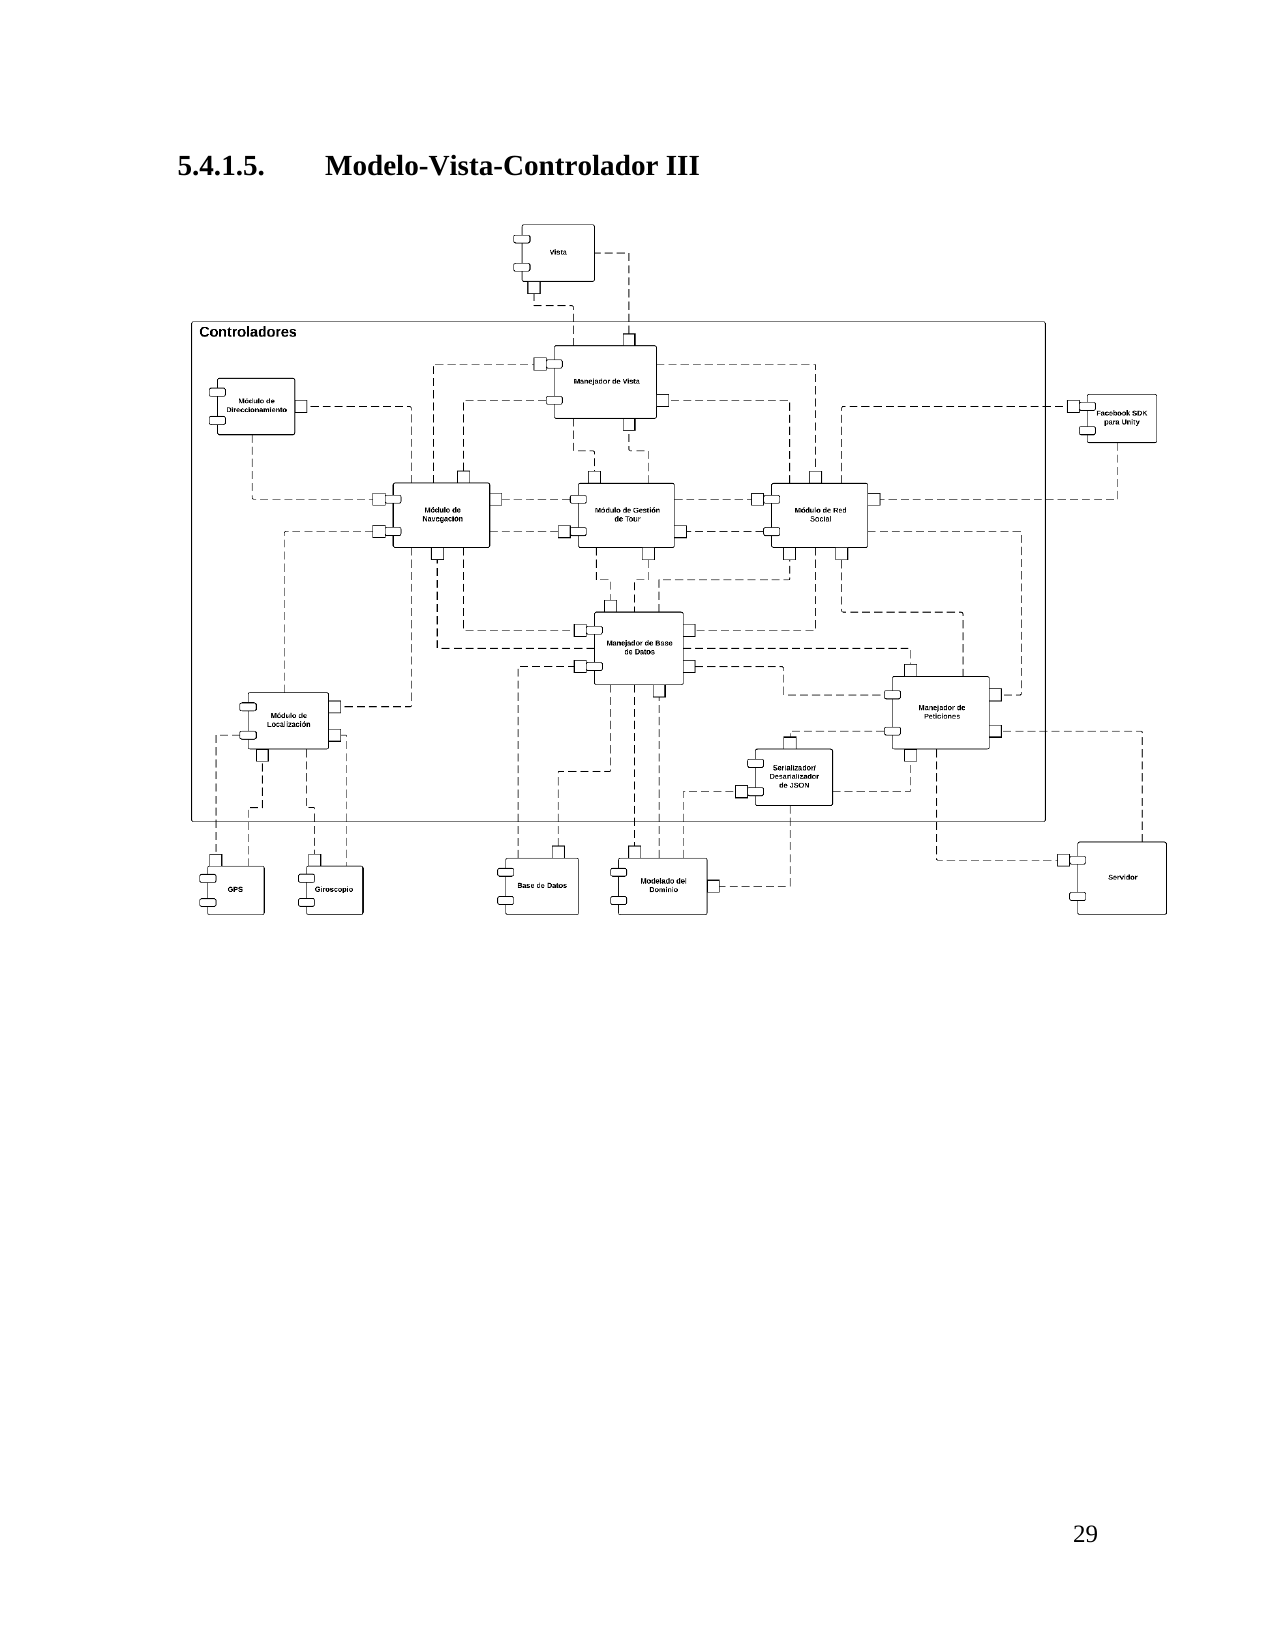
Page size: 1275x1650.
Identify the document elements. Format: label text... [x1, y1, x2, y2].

picture [177, 214, 1176, 925]
subtitle Modelo-Vista-Controlador III [177, 148, 1098, 181]
